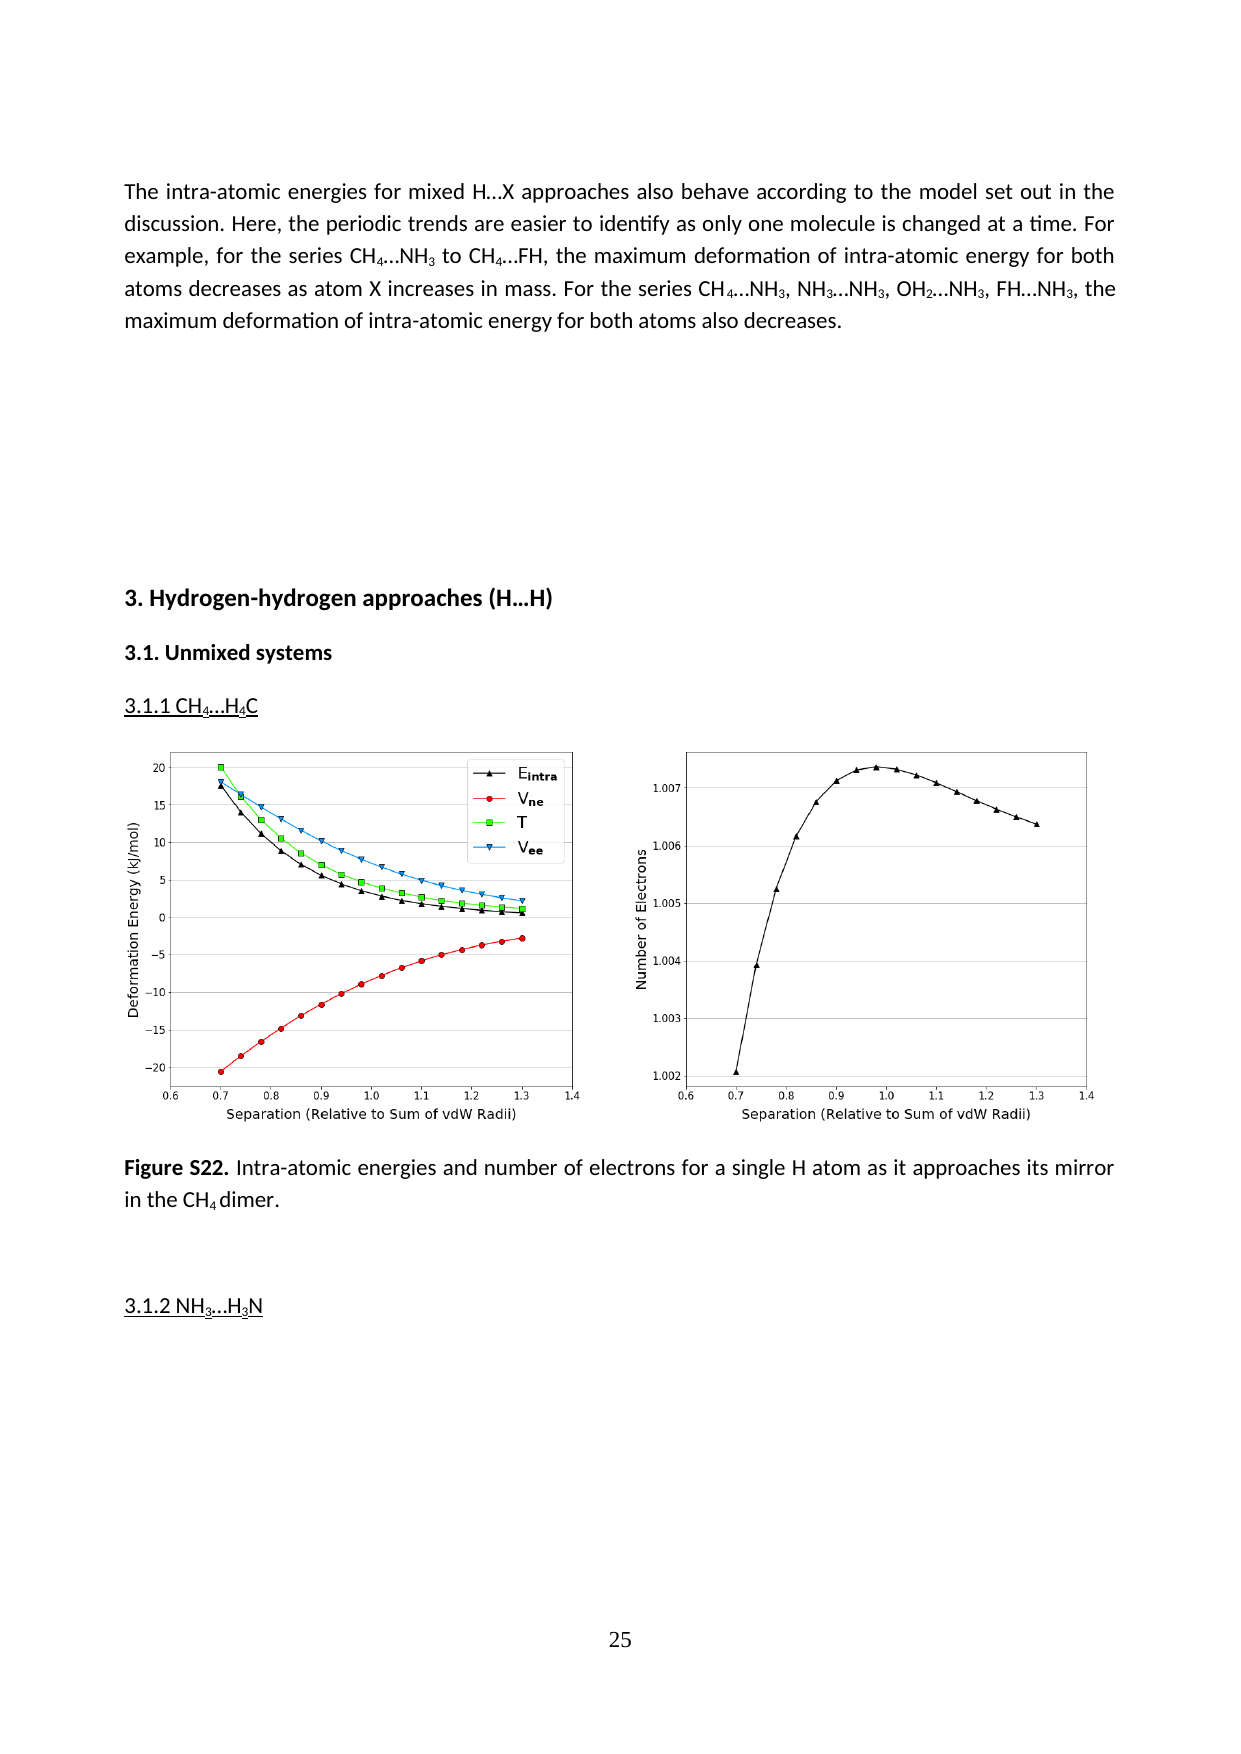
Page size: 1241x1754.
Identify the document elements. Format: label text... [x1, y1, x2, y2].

text 3. Hydrogen-hydrogen approaches (H…H) [124, 582, 1116, 613]
text The intra-atomic energies for mixed H…X approaches also behave according to the model set out in the discussion. Here, the periodic trends are easier to identify as only one molecule is changed at a time. For example, for the series CH4…NH3 to CH4…FH, the maximum deformation of intra-atomic energy for both atoms decreases as atom X increases in mass. For the series CH4…NH3, NH3…NH3, OH2…NH3, FH…NH3, the maximum deformation of intra-atomic energy for both atoms also decreases. [124, 177, 1116, 334]
table_header [620, 744, 1127, 1153]
text 3.1. Unmixed systems [124, 638, 1116, 666]
text Figure S22. Intra-atomic energies and number of electrons for a single H atom as it approaches its mirror in the CH4 dimer. [124, 1153, 1116, 1214]
text 3.1.1 CH4…H4C [124, 691, 1116, 719]
table_header [113, 744, 620, 1153]
picture [631, 744, 1099, 1126]
text 3.1.2 NH3…H3N [124, 1292, 1116, 1320]
picture [123, 744, 584, 1126]
